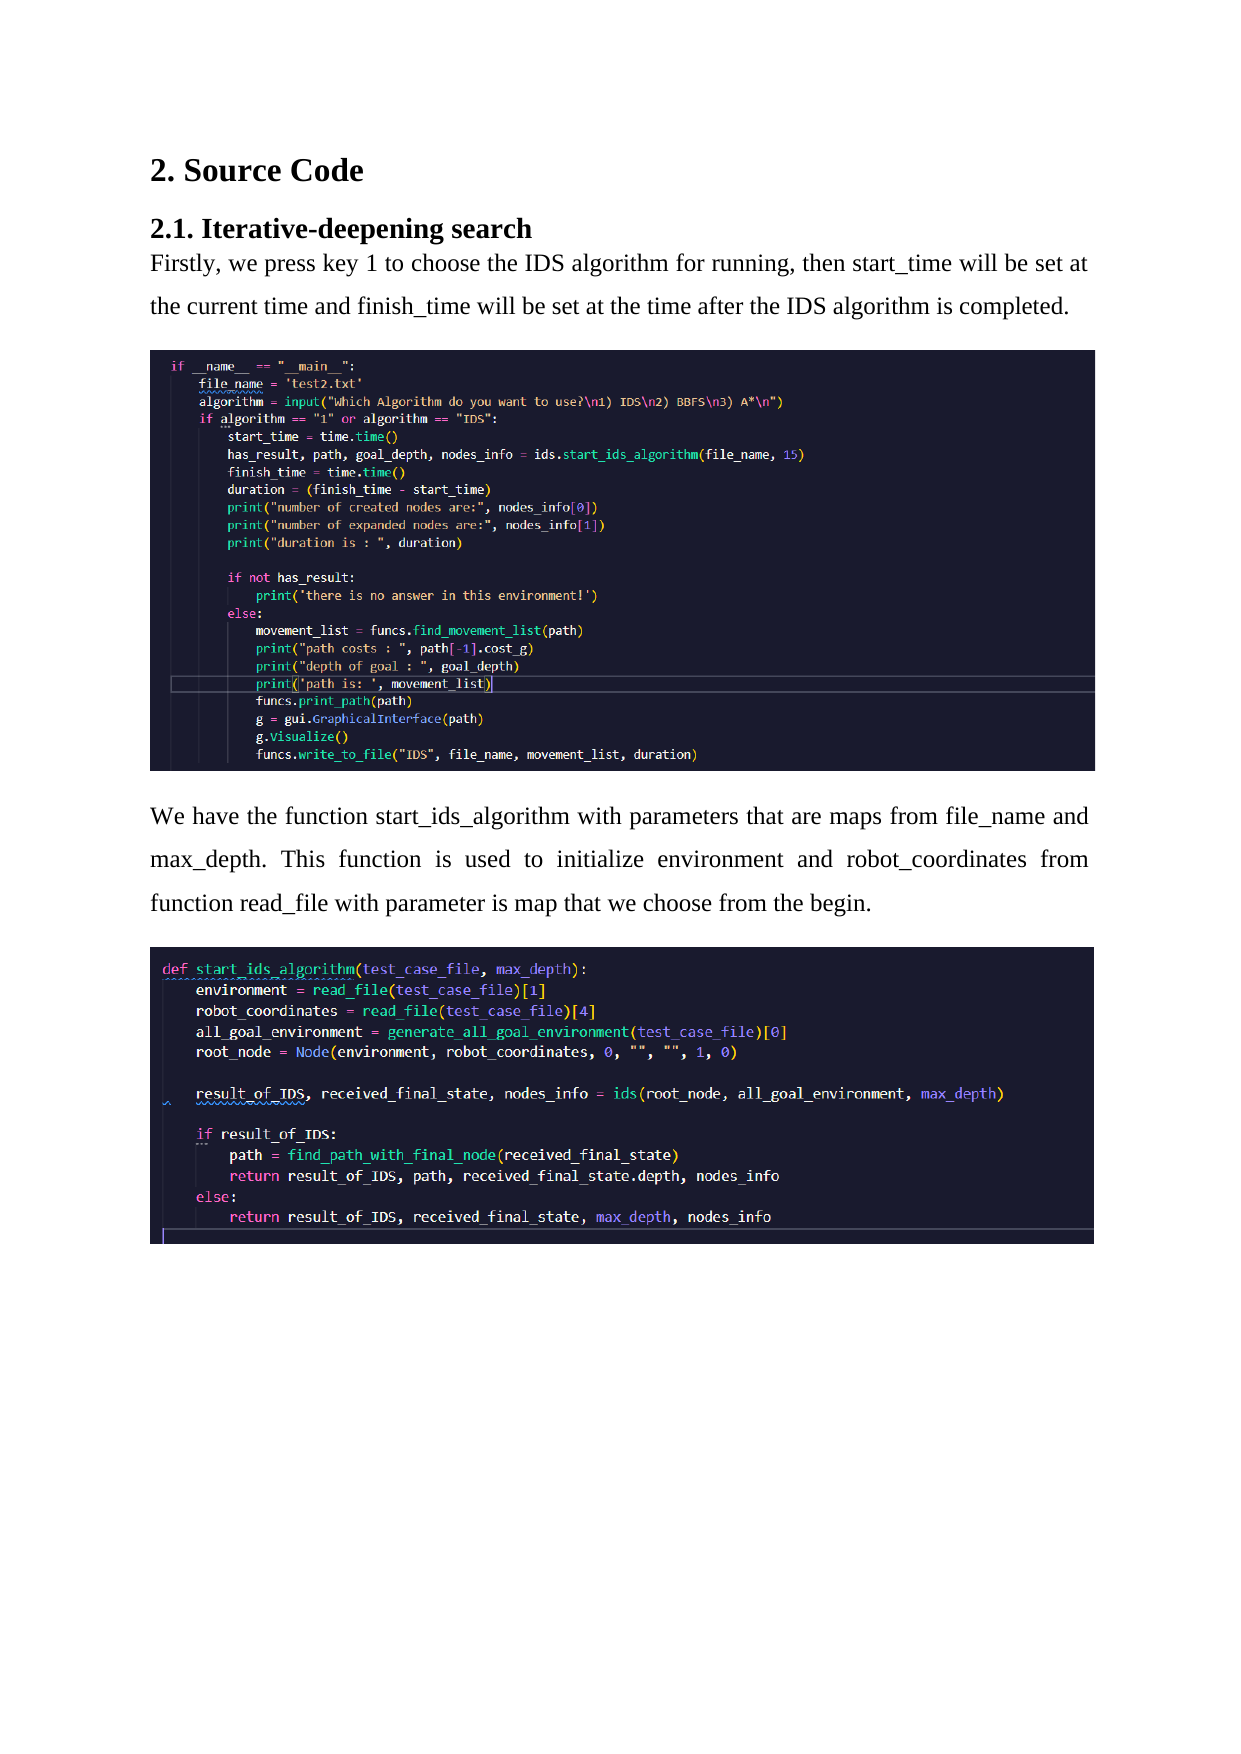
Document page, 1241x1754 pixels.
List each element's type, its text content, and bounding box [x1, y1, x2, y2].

subtitle 2. Source Code [150, 150, 1090, 188]
subtitle 2.1. Iterative-deepening search [150, 212, 1090, 245]
picture [150, 350, 1096, 771]
text We have the function start_ids_algorithm with parameters that are maps from file_name and max_depth. This function is used to initialize environment and robot_coordinates from function read_file with parameter is map that we choose from the begin. [150, 801, 1090, 916]
text Firstly, we press key 1 to choose the IDS algorithm for running, then start_time will be set at the current time and finish_time will be set at the time after the IDS algorithm is completed. [150, 248, 1090, 320]
picture [150, 947, 1094, 1244]
